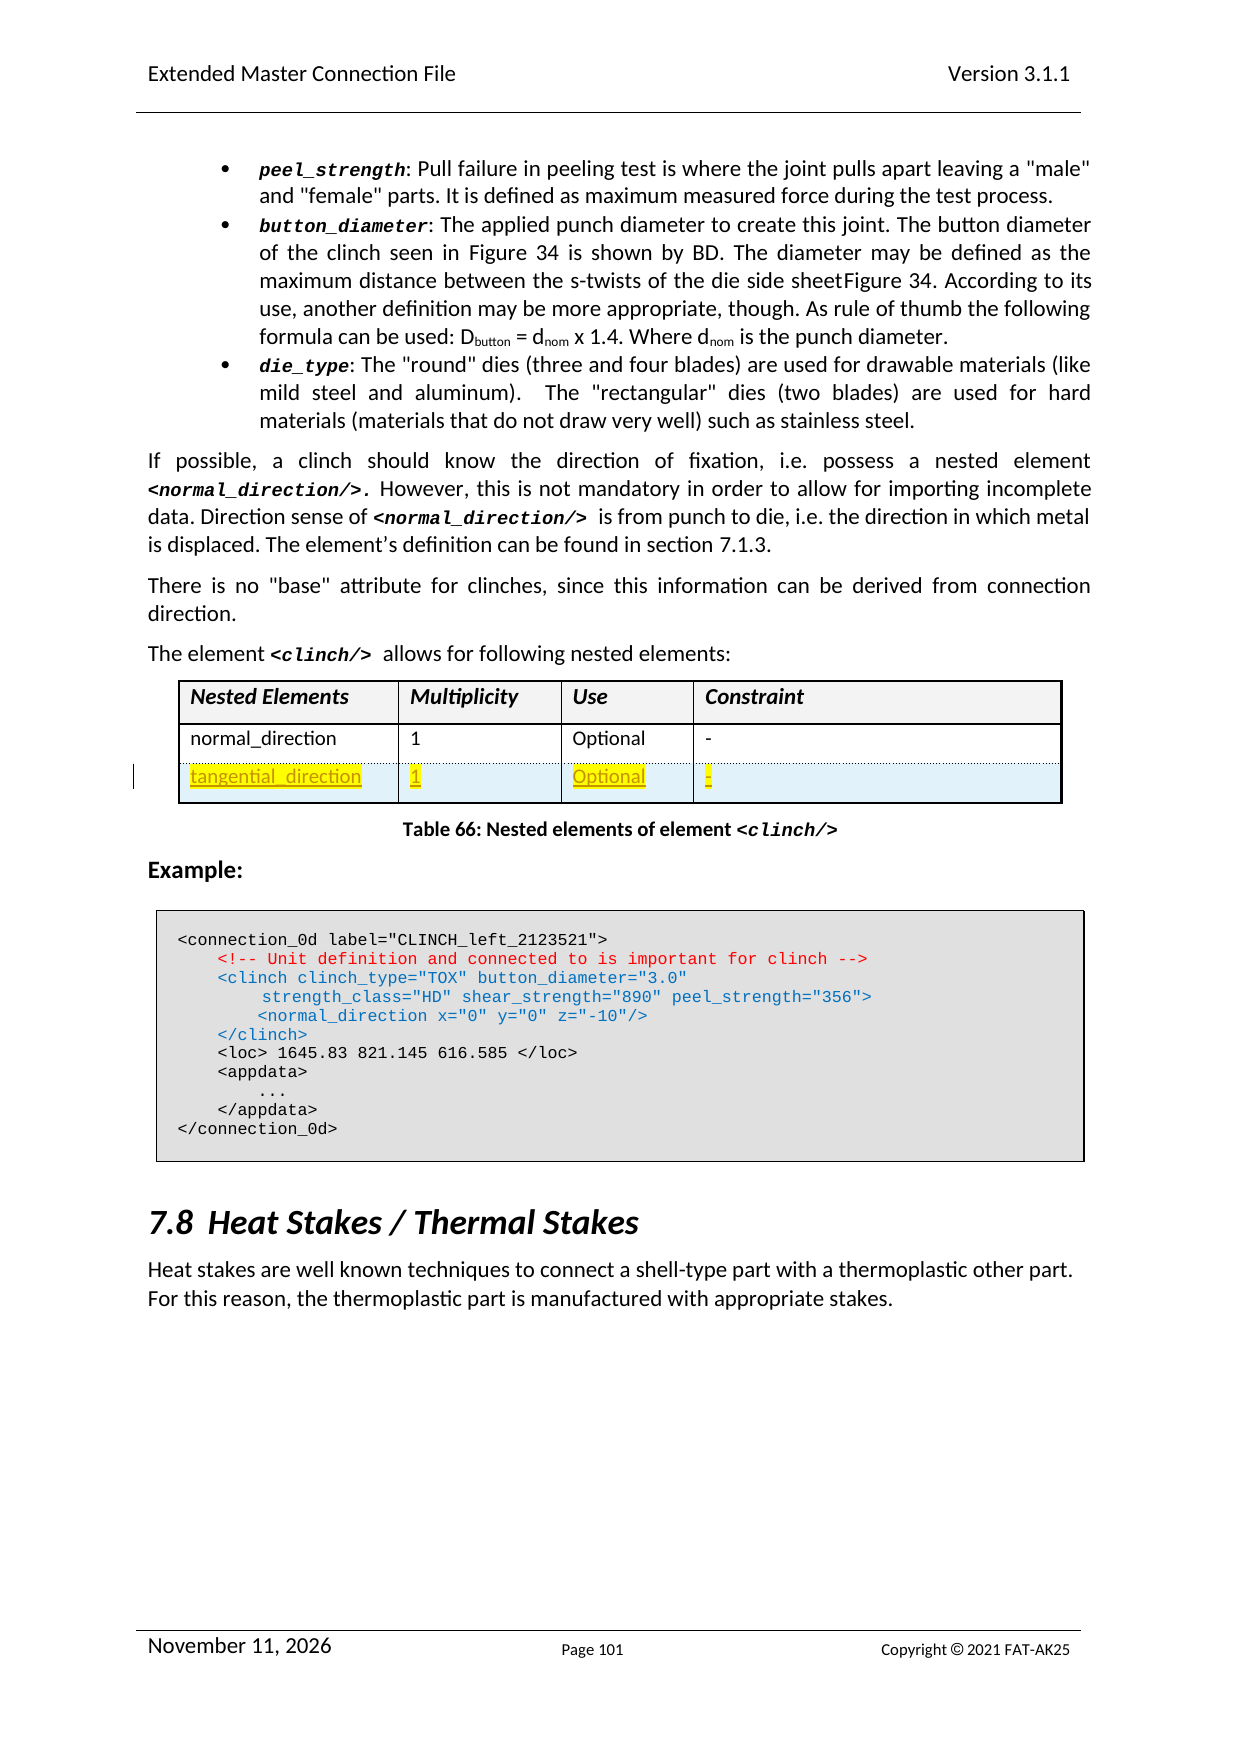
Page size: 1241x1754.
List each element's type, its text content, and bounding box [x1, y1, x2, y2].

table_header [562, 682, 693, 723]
text <!-- Unit definition and connected to is important for clinch --> [157, 948, 1083, 967]
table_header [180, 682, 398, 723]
list die_type: The "round" dies (three and four blades) are used for drawable materials (like mild steel and aluminum). The "rectangular" dies (two blades) are used for hard materials (materials that do not draw very well) such as stainless steel. [222, 350, 1092, 434]
text Example: [148, 854, 1092, 885]
text <normal_direction x="0" y="0" z="-10"/> [157, 1004, 1083, 1023]
text </appdata> [157, 1098, 1083, 1117]
text </clinch> [157, 1023, 1083, 1042]
text strength_class="HD" shear_strength="890" peel_strength="356"> [157, 985, 1083, 1004]
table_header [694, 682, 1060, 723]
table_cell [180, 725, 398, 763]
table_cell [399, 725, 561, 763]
text For this reason, the thermoplastic part is manufactured with appropriate stakes. [148, 1284, 1092, 1312]
text There is no "base" attribute for clinches, since this information can be derived from connection direction. [148, 571, 1092, 627]
text If possible, a clinch should know the direction of fixation, i.e. possess a nested element <normal_direction/>. However, this is not mandatory in order to allow for importing incomplete data. Direction sense of <normal_direction/> is from punch to die, i.e. the direction in which metal [148, 446, 1092, 530]
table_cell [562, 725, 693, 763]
text <clinch clinch_type="TOX" button_diameter="3.0" [157, 967, 1083, 985]
list peel_strength: Pull failure in peeling test is where the joint pulls apart leaving a "male" and "female" parts. It is defined as maximum measured force during the test process. [222, 154, 1092, 210]
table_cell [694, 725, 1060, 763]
list button_diameter: The applied punch diameter to create this joint. The button diameter of the clinch seen in Figure 34 is shown by BD. The diameter may be defined as the maximum distance between the s-twists of the die side sheetFigure 34. According to its use, another definition may be more appropriate, though. As rule of thumb the following formula can be used: Dbutton = dnom x 1.4. Where dnom is the punch diameter. [222, 210, 1092, 350]
text <appdata> [157, 1061, 1083, 1080]
text Table : Nested elements of element <clinch/> [148, 816, 1092, 842]
text Heat stakes are well known techniques to connect a shell-type part with a thermoplastic other part. [148, 1256, 1092, 1284]
text <loc> 1645.83 821.145 616.585 </loc> [157, 1042, 1083, 1061]
subtitle Heat Stakes / Thermal Stakes [148, 1200, 1092, 1243]
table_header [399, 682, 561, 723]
text The element <clinch/> allows for following nested elements: [148, 639, 1092, 667]
text <connection_0d label="CLINCH_left_2123521"> [157, 929, 1083, 948]
text </connection_0d> [157, 1117, 1083, 1136]
text is displaced. The element’s definition can be found in section 7.1.3. [148, 530, 1092, 558]
text ... [157, 1080, 1083, 1098]
